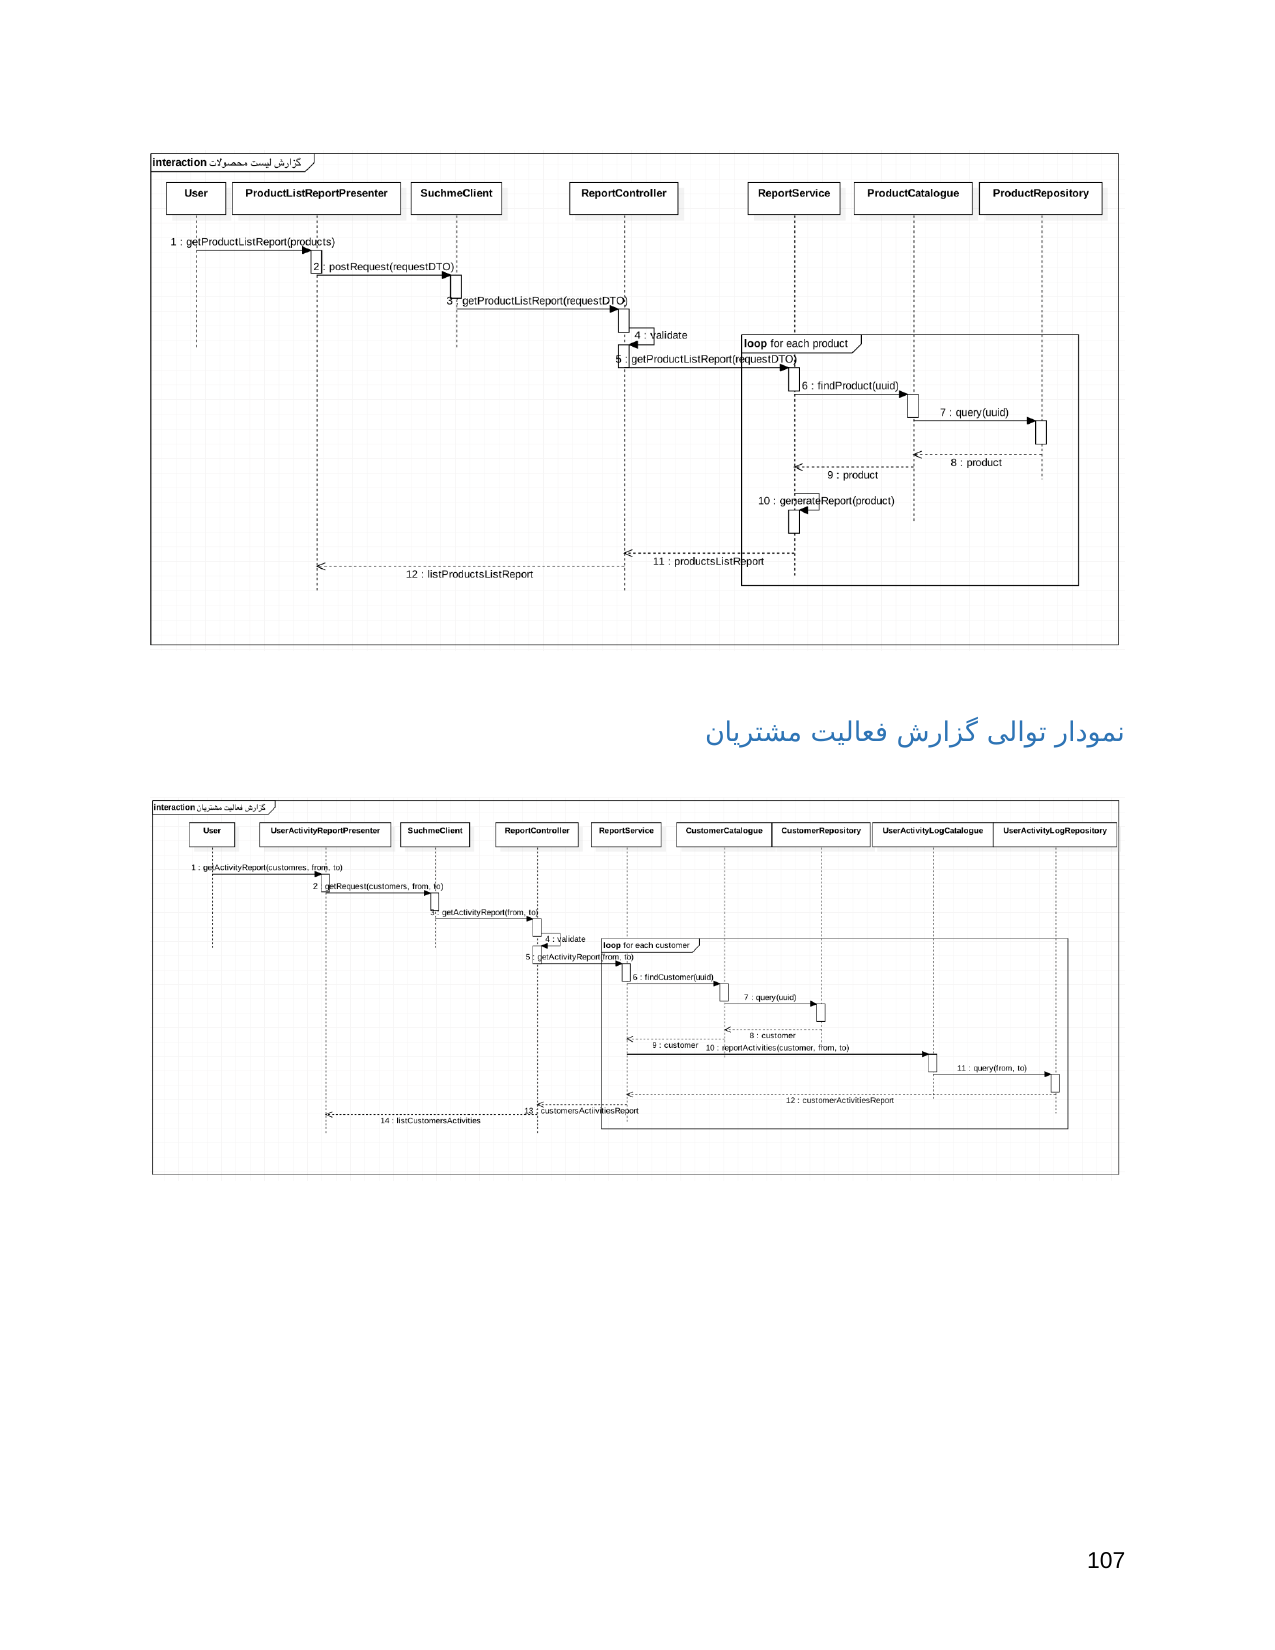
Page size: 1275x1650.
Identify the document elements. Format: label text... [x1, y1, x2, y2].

picture [150, 150, 1125, 651]
picture [150, 797, 1125, 1181]
subtitle نمودار توالی گزارش فعالیت مشتریان [150, 716, 1125, 748]
